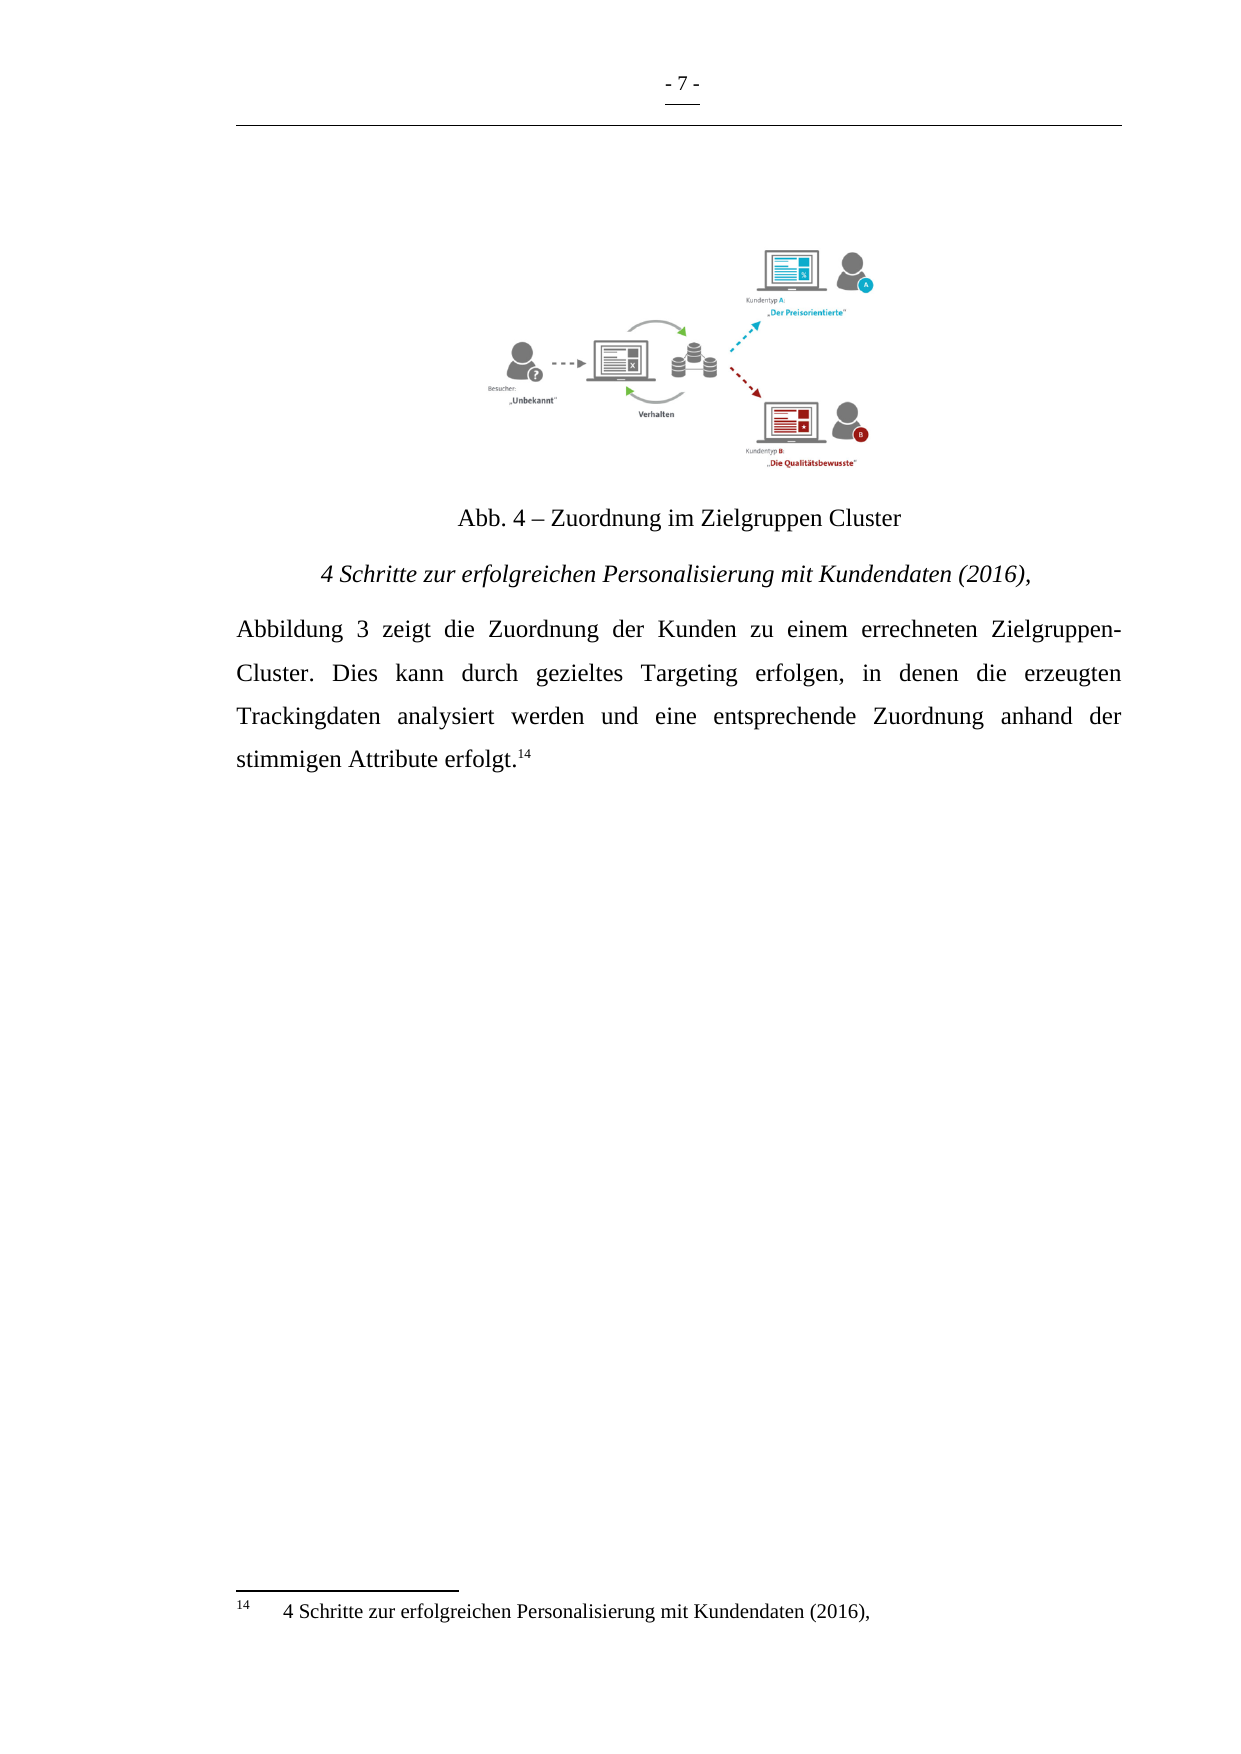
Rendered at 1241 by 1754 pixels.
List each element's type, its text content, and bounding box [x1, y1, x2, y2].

text Abb. 4 – Zuordnung im Zielgruppen Cluster [236, 503, 1122, 532]
picture [477, 236, 881, 477]
text Abbildung 3 zeigt die Zuordnung der Kunden zu einem errechneten Zielgruppen-Cluster. Dies kann durch gezieltes Targeting erfolgen, in denen die erzeugten Trackingdaten analysiert werden und eine entsprechende Zuordnung anhand der stimmigen Attribute erfolgt. [236, 614, 1122, 773]
text 4 Schritte zur erfolgreichen Personalisierung mit Kundendaten (2016), [236, 559, 1122, 588]
